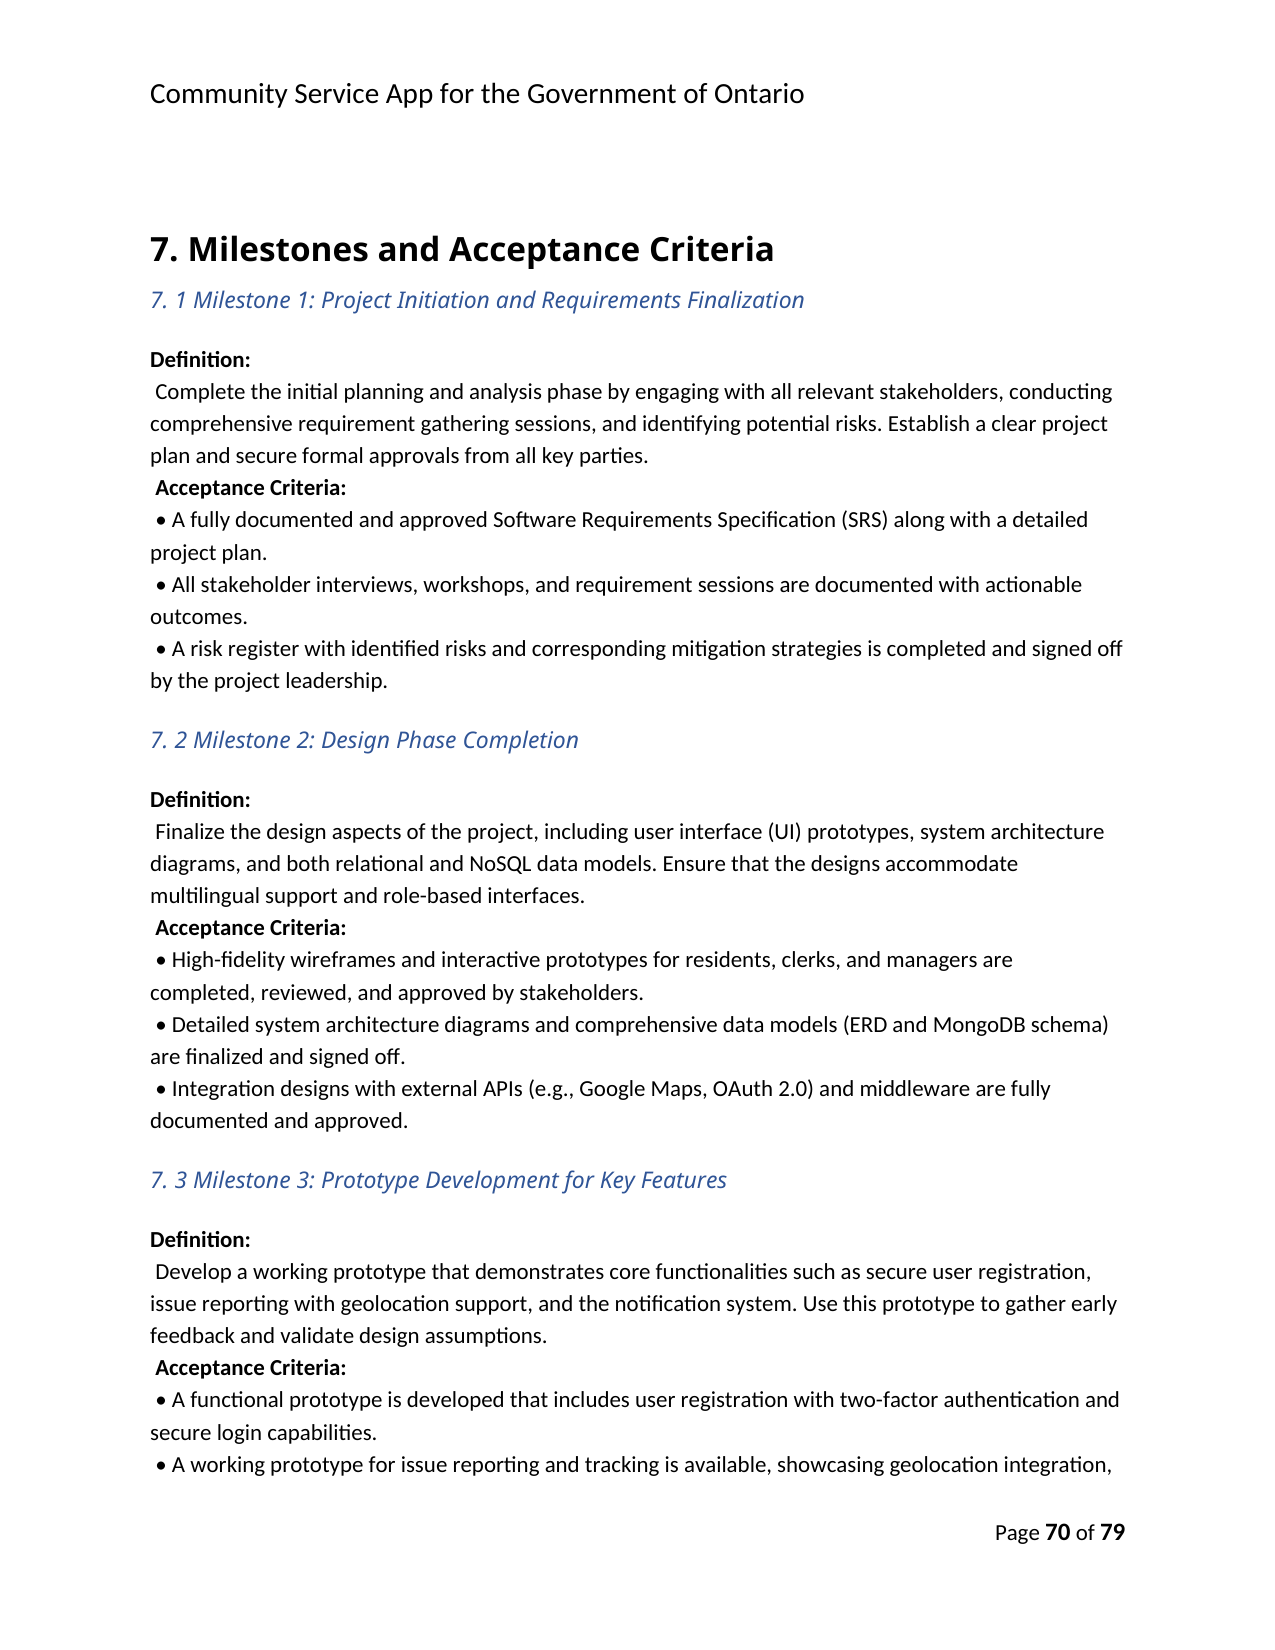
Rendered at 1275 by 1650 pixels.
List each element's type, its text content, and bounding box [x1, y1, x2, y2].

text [150, 1225, 1125, 1478]
text Definition: Finalize the design aspects of the project, including user interface (UI) prototypes, system architecture diagrams, and both relational and NoSQL data models. Ensure that the designs accommodate multilingual support and role-based interfaces. Acceptance Criteria: • High-fidelity wireframes and interactive prototypes for residents, clerks, and managers are completed, reviewed, and approved by stakeholders. • Detailed system architecture diagrams and comprehensive data models (ERD and MongoDB schema) are finalized and signed off. • Integration designs with external APIs (e.g., Google Maps, OAuth 2.0) and middleware are fully documented and approved. [150, 785, 1125, 1134]
subtitle 7. 1 Milestone 1: Project Initiation and Requirements Finalization [150, 284, 1125, 315]
text Definition: Complete the initial planning and analysis phase by engaging with all relevant stakeholders, conducting comprehensive requirement gathering sessions, and identifying potential risks. Establish a clear project plan and secure formal approvals from all key parties. Acceptance Criteria: • A fully documented and approved Software Requirements Specification (SRS) along with a detailed project plan. • All stakeholder interviews, workshops, and requirement sessions are documented with actionable outcomes. • A risk register with identified risks and corresponding mitigation strategies is completed and signed off by the project leadership. [150, 345, 1125, 694]
subtitle 7. 2 Milestone 2: Design Phase Completion [150, 724, 1125, 755]
subtitle Milestones and Acceptance Criteria [150, 225, 1125, 271]
subtitle 7. 3 Milestone 3: Prototype Development for Key Features [150, 1164, 1125, 1195]
